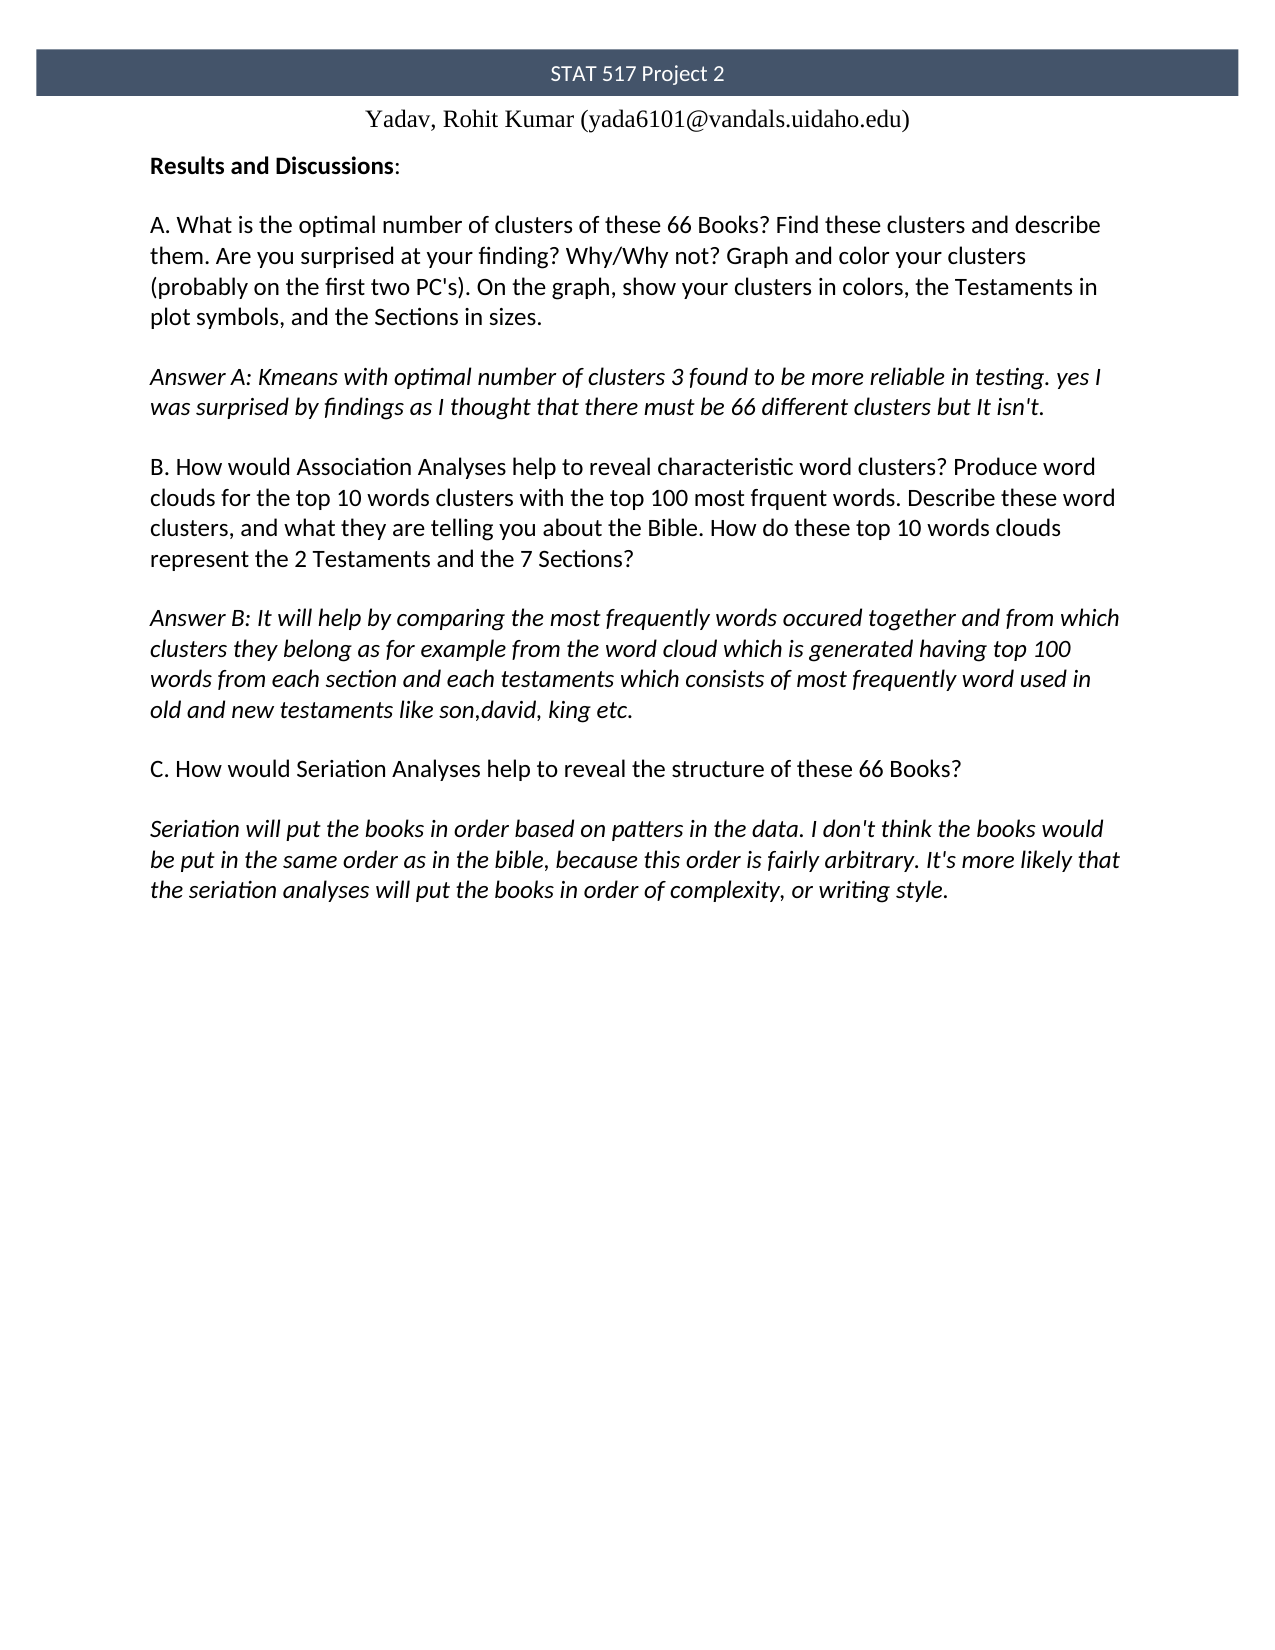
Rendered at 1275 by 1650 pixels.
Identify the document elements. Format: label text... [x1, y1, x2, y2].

subtitle Seriation will put the books in order based on patters in the data. I don't think the books would be put in the same order as in the bible, because this order is fairly arbitrary. It's more likely that the seriation analyses will put the books in order of complexity, or writing style. [150, 813, 1125, 905]
subtitle Answer A: Kmeans with optimal number of clusters 3 found to be more reliable in testing. yes I was surprised by findings as I thought that there must be 66 different clusters but It isn't. [150, 361, 1125, 422]
subtitle B. How would Association Analyses help to reveal characteristic word clusters? Produce word clouds for the top 10 words clusters with the top 100 most frquent words. Describe these word clusters, and what they are telling you about the Bible. How do these top 10 words clouds represent the 2 Testaments and the 7 Sections? [150, 451, 1125, 573]
subtitle C. How would Seriation Analyses help to reveal the structure of these 66 Books? [150, 754, 1125, 784]
subtitle Answer B: It will help by comparing the most frequently words occured together and from which clusters they belong as for example from the word cloud which is generated having top 100 words from each section and each testaments which consists of most frequently word used in old and new testaments like son,david, king etc. [150, 602, 1125, 724]
subtitle A. What is the optimal number of clusters of these 66 Books? Find these clusters and describe them. Are you surprised at your finding? Why/Why not? Graph and color your clusters (probably on the first two PC's). On the graph, show your clusters in colors, the Testaments in plot symbols, and the Sections in sizes. [150, 210, 1125, 332]
subtitle Results and Discussions: [150, 150, 1125, 181]
